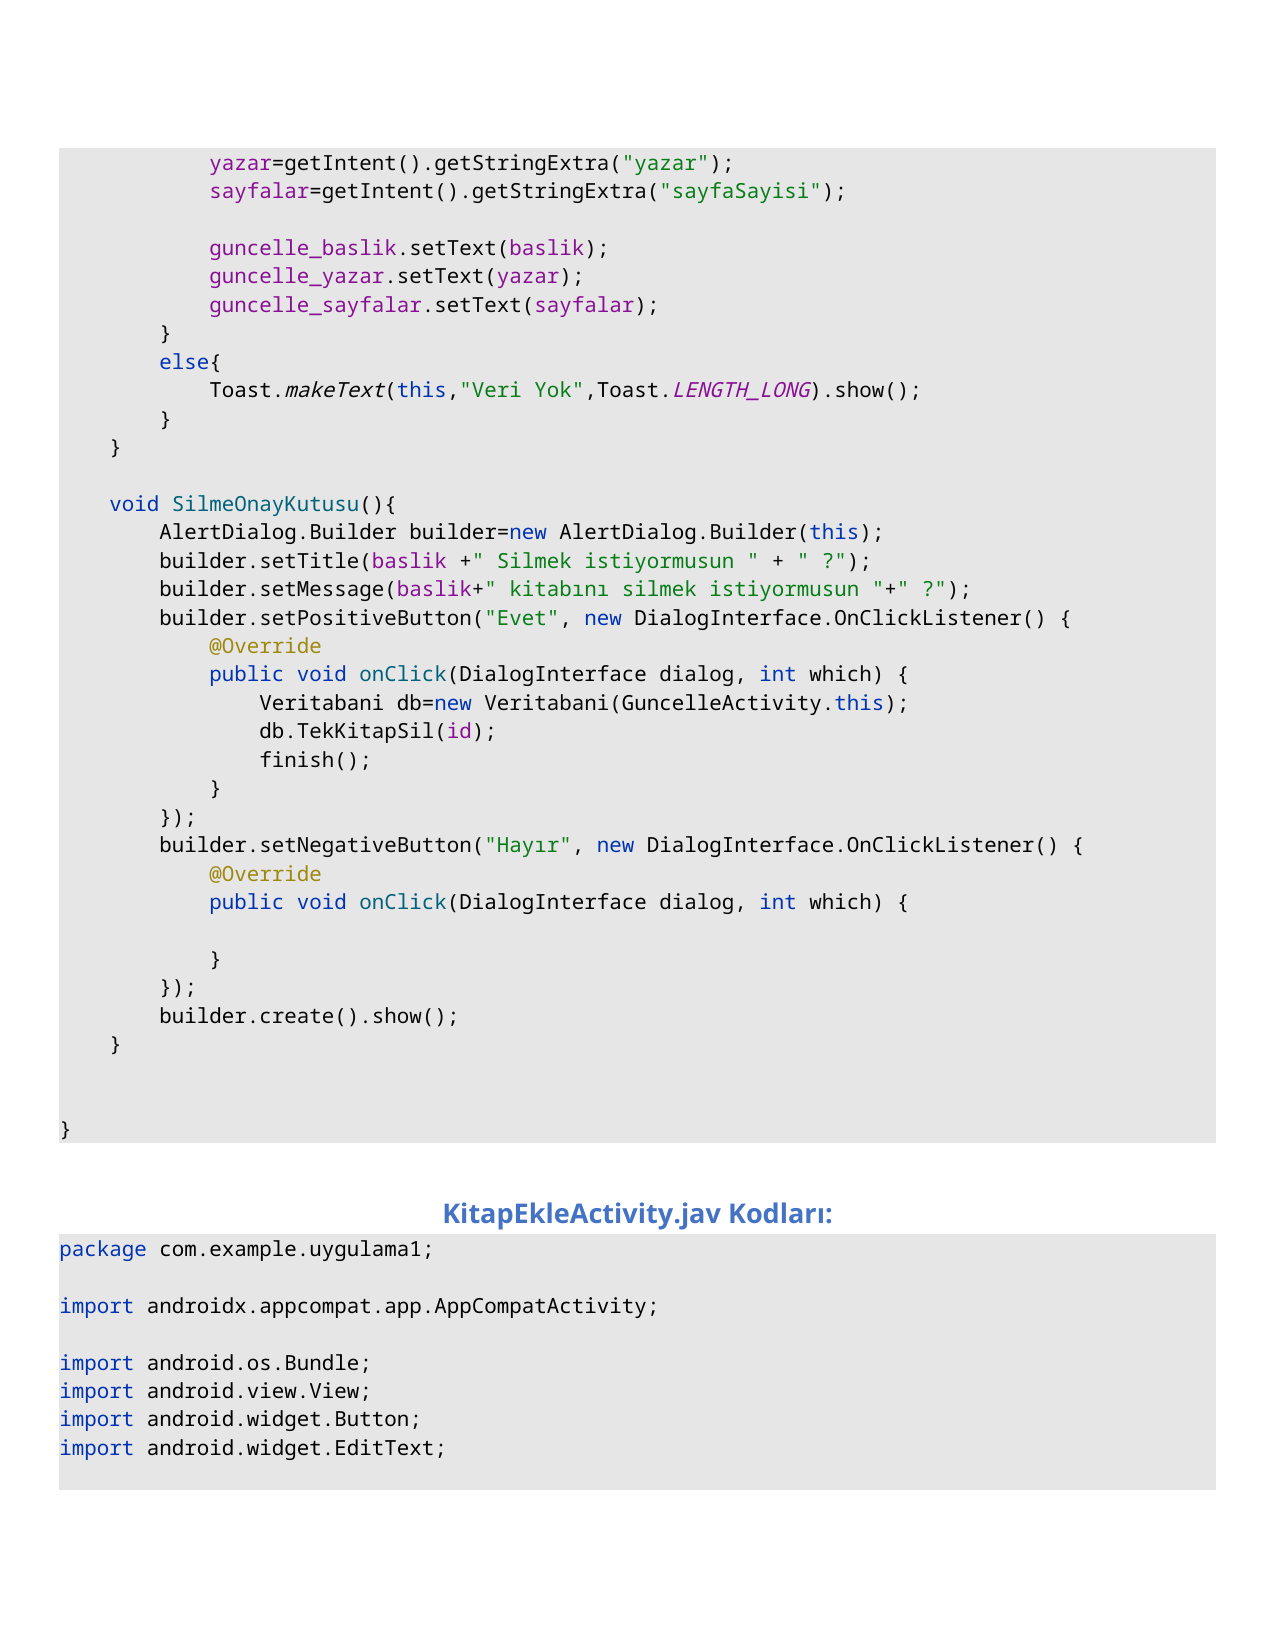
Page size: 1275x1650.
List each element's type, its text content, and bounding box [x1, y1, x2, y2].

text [59, 1234, 1216, 1490]
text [59, 148, 1216, 1143]
subtitle KitapEkleActivity.jav Kodları: [59, 1194, 1216, 1231]
